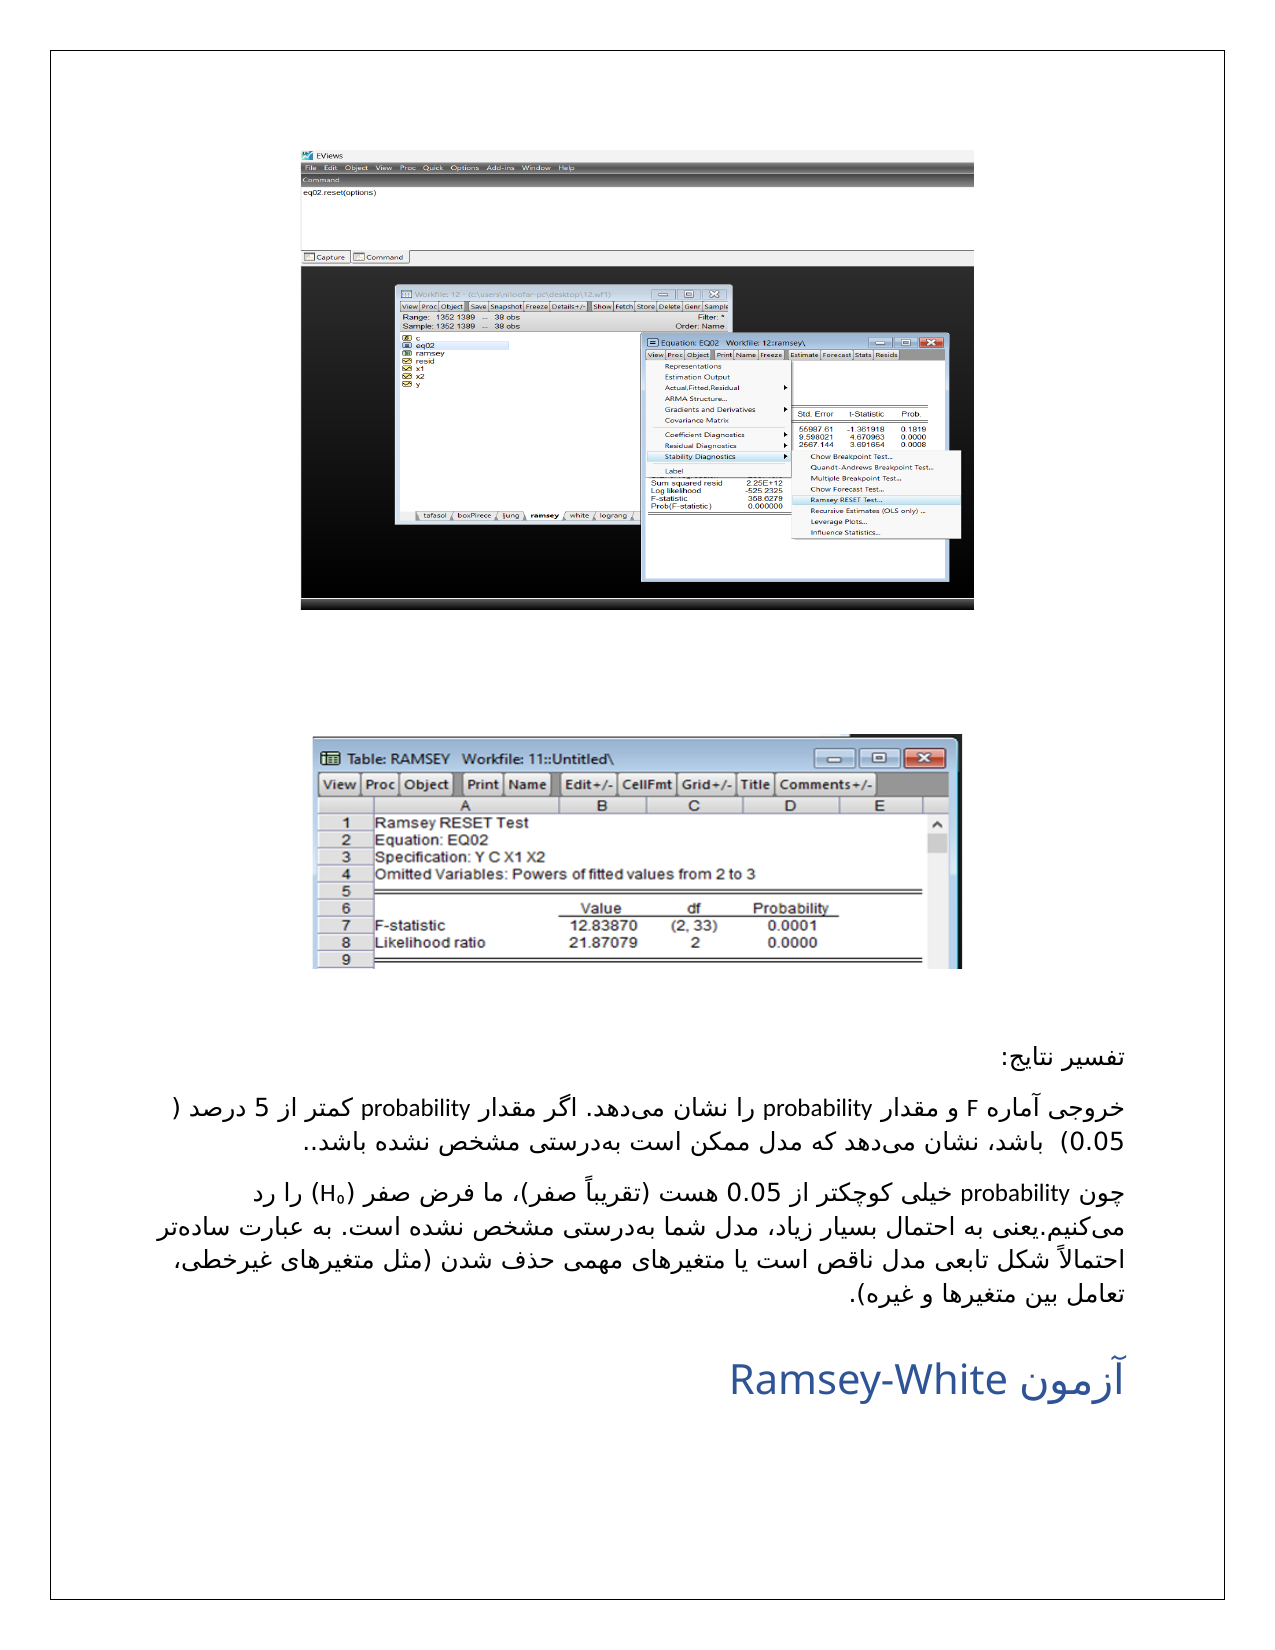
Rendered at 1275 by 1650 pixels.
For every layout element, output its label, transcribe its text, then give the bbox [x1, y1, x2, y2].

text چون probability خیلی کوچکتر از 0.05 هست (تقریباً صفر)، ما فرض صفر (H₀) را رد می‌کنیم.یعنی به احتمال بسیار زیاد، مدل شما به‌درستی مشخص نشده است. به عبارت ساده‌تر احتمالاً شکل تابعی مدل ناقص است یا متغیرهای مهمی حذف شدن (مثل متغیرهای غیرخطی، تعامل بین متغیرها و غیره). [150, 1177, 1125, 1308]
picture [300, 150, 974, 610]
subtitle آزمون Ramsey-White [150, 1350, 1125, 1407]
text تفسیر نتایج: [150, 1042, 1125, 1071]
picture [312, 734, 963, 969]
text خروجی آماره F و مقدار probability را نشان می‌دهد. اگر مقدار probability کمتر از 5 درصد (0.05) باشد، نشان می‌دهد که مدل ممکن است به‌درستی مشخص نشده باشد.. [150, 1092, 1125, 1156]
